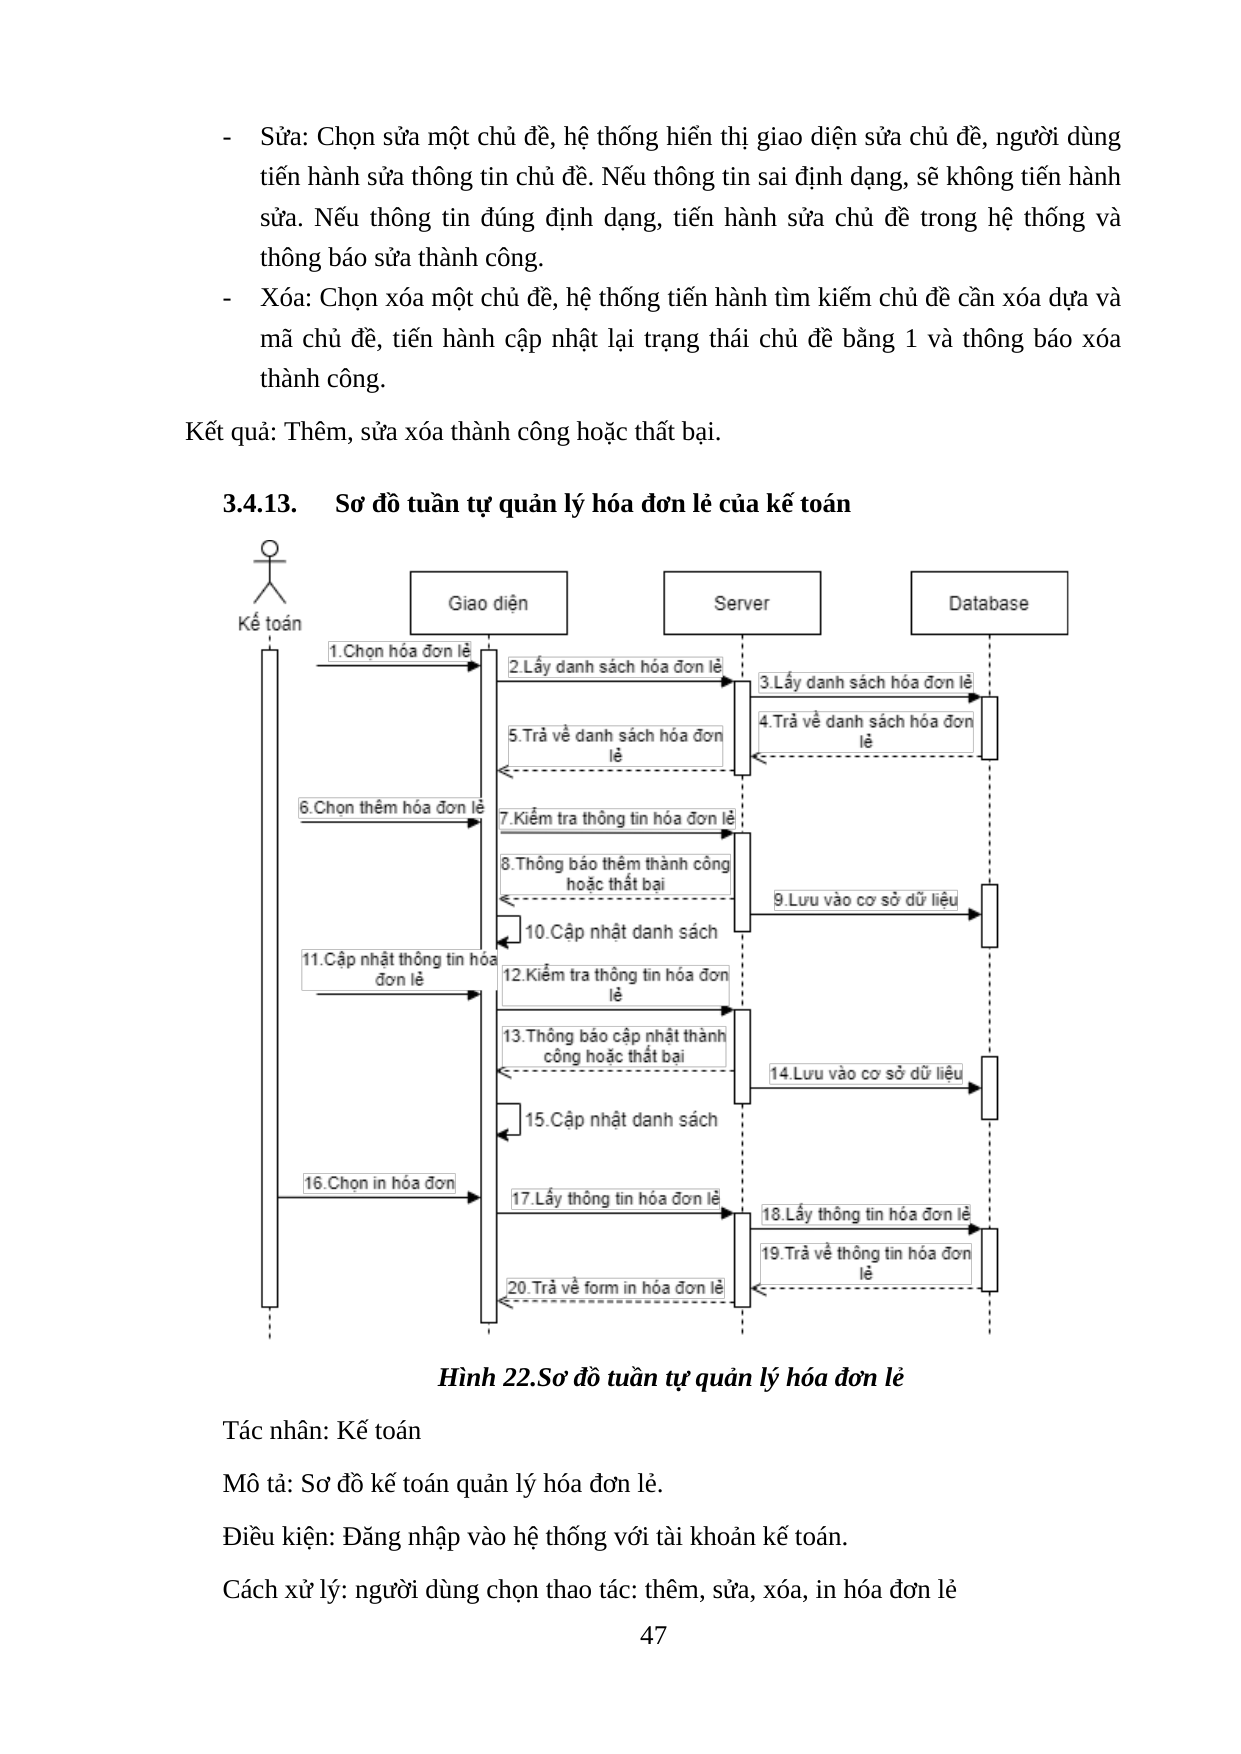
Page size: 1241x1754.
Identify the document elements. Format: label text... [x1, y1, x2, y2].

text Hình 22.Sơ đồ tuần tự quản lý hóa đơn lẻ [185, 1362, 1122, 1393]
text Tác nhân: Kế toán [185, 1414, 1122, 1446]
text Mô tả: Sơ đồ kế toán quản lý hóa đơn lẻ. [185, 1467, 1122, 1498]
picture [238, 540, 1069, 1341]
text Cách xử lý: người dùng chọn thao tác: thêm, sửa, xóa, in hóa đơn lẻ [185, 1573, 1122, 1604]
list Sửa: Chọn sửa một chủ đề, hệ thống hiển thị giao diện sửa chủ đề, người dùng tiến hành sửa thông tin chủ đề. Nếu thông tin sai định dạng, sẽ không tiến hành sửa. Nếu thông tin đúng định dạng, tiến hành sửa chủ đề trong hệ thống và thông báo sửa thành công. [222, 120, 1122, 272]
text Kết quả: Thêm, sửa xóa thành công hoặc thất bại. [185, 415, 1122, 446]
list Sơ đồ tuần tự quản lý hóa đơn lẻ của kế toán [297, 488, 1122, 519]
list Xóa: Chọn xóa một chủ đề, hệ thống tiến hành tìm kiếm chủ đề cần xóa dựa và mã chủ đề, tiến hành cập nhật lại trạng thái chủ đề bằng 1 và thông báo xóa thành công. [222, 281, 1122, 393]
text Điều kiện: Đăng nhập vào hệ thống với tài khoản kế toán. [185, 1520, 1122, 1551]
